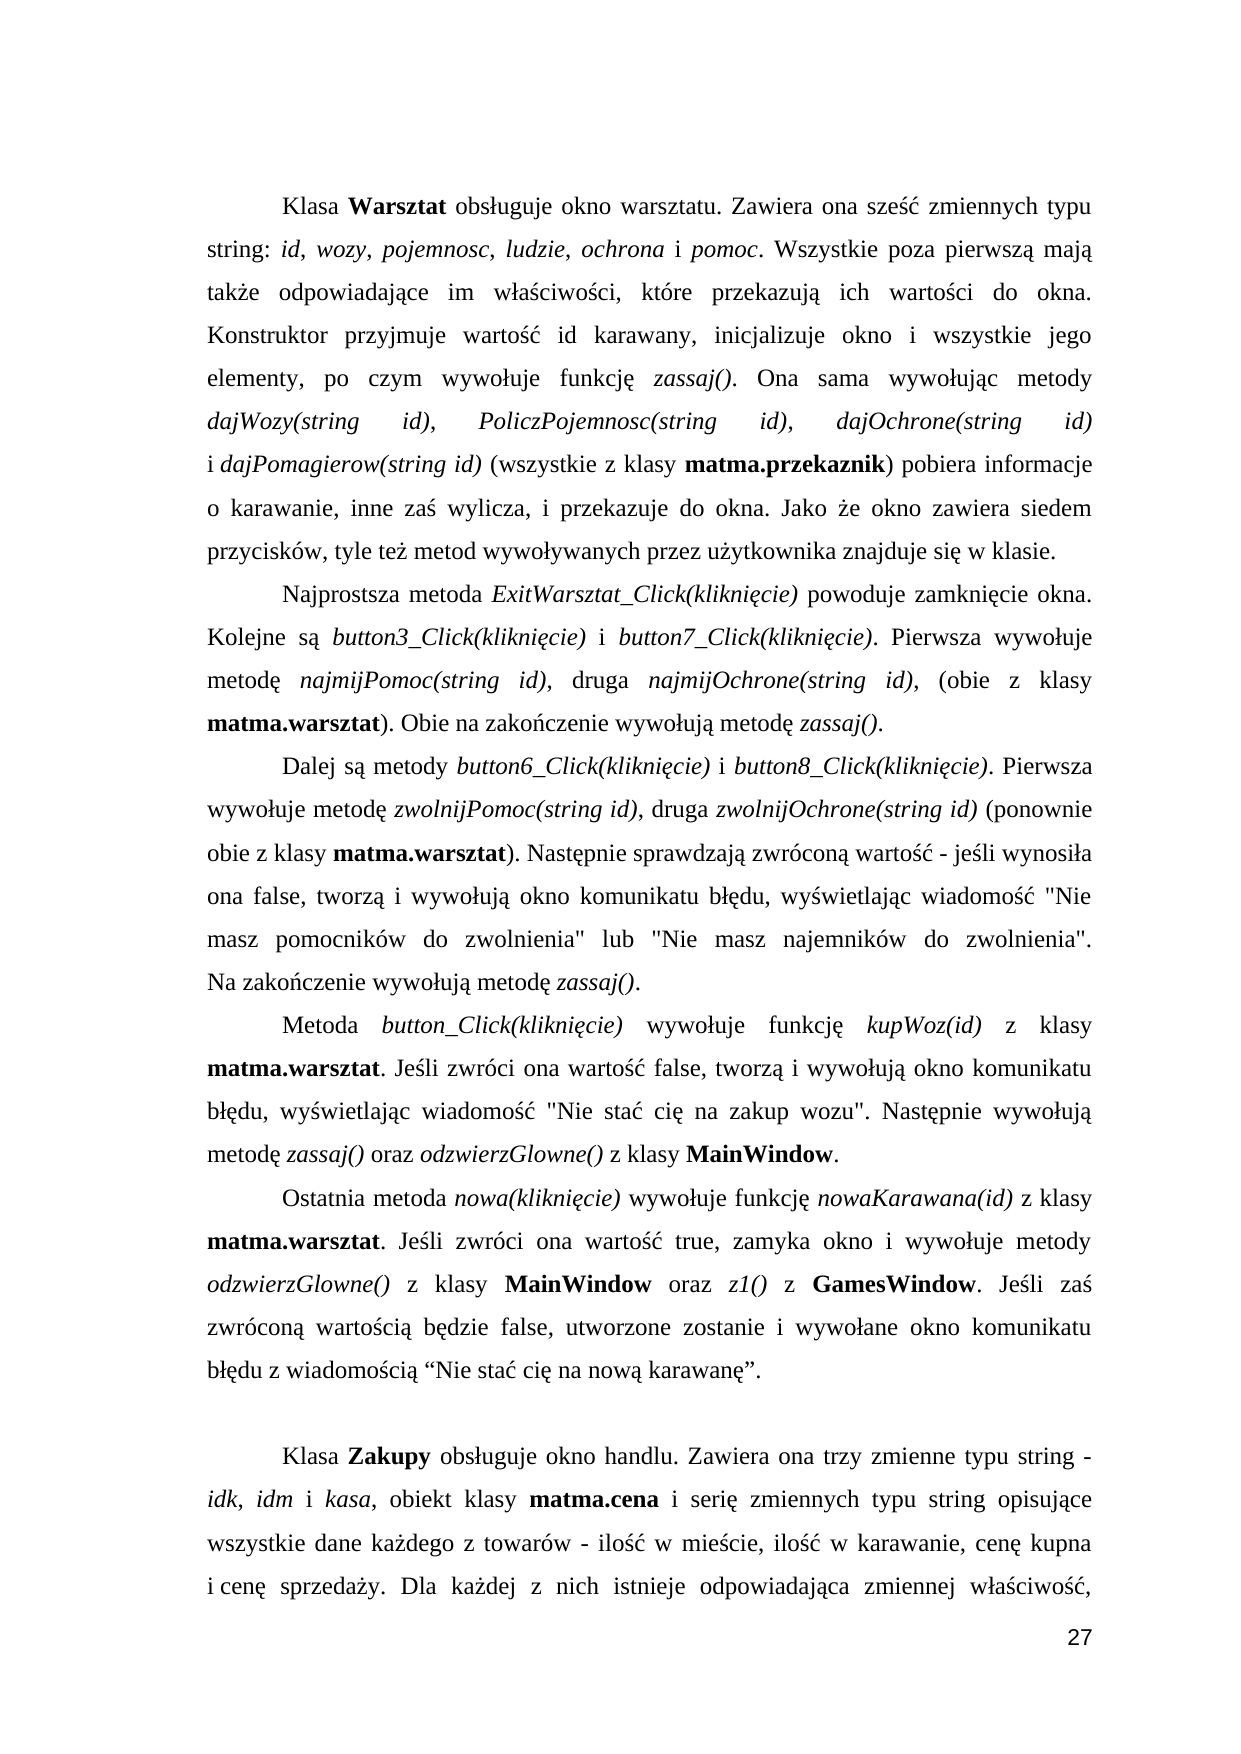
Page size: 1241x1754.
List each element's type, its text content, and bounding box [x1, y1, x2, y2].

text Metoda button_Click(kliknięcie) wywołuje funkcję kupWoz(id) z klasy matma.warsztat. Jeśli zwróci ona wartość false, tworzą i wywołują okno komunikatu błędu, wyświetlając wiadomość "Nie stać cię na zakup wozu". Następnie wywołują metodę zassaj() oraz odzwierzGlowne() z klasy MainWindow. [207, 1010, 1092, 1168]
text Dalej są metody button6_Click(kliknięcie) i button8_Click(kliknięcie). Pierwsza wywołuje metodę zwolnijPomoc(string id), druga zwolnijOchrone(string id) (ponownie obie z klasy matma.warsztat). Następnie sprawdzają zwróconą wartość - jeśli wynosiła ona false, tworzą i wywołują okno komunikatu błędu, wyświetlając wiadomość "Nie masz pomocników do zwolnienia" lub "Nie masz najemników do zwolnienia". Na zakończenie wywołują metodę zassaj(). [207, 751, 1092, 996]
text Ostatnia metoda nowa(kliknięcie) wywołuje funkcję nowaKarawana(id) z klasy matma.warsztat. Jeśli zwróci ona wartość true, zamyka okno i wywołuje metody odzwierzGlowne() z klasy MainWindow oraz z1() z GamesWindow. Jeśli zaś zwróconą wartością będzie false, utworzone zostanie i wywołane okno komunikatu błędu z wiadomością “Nie stać cię na nową karawanę”. [207, 1183, 1092, 1384]
text Najprostsza metoda ExitWarsztat_Click(kliknięcie) powoduje zamknięcie okna. Kolejne są button3_Click(kliknięcie) i button7_Click(kliknięcie). Pierwsza wywołuje metodę najmijPomoc(string id), druga najmijOchrone(string id), (obie z klasy matma.warsztat). Obie na zakończenie wywołują metodę zassaj(). [207, 579, 1092, 737]
text Klasa Warsztat obsługuje okno warsztatu. Zawiera ona sześć zmiennych typu string: id, wozy, pojemnosc, ludzie, ochrona i pomoc. Wszystkie poza pierwszą mają także odpowiadające im właściwości, które przekazują ich wartości do okna. Konstruktor przyjmuje wartość id karawany, inicjalizuje okno i wszystkie jego elementy, po czym wywołuje funkcję zassaj(). Ona sama wywołując metody dajWozy(string id), PoliczPojemnosc(string id), dajOchrone(string id) i dajPomagierow(string id) (wszystkie z klasy matma.przekaznik) pobiera informacje o karawanie, inne zaś wylicza, i przekazuje do okna. Jako że okno zawiera siedem przycisków, tyle też metod wywoływanych przez użytkownika znajduje się w klasie. [207, 191, 1092, 564]
